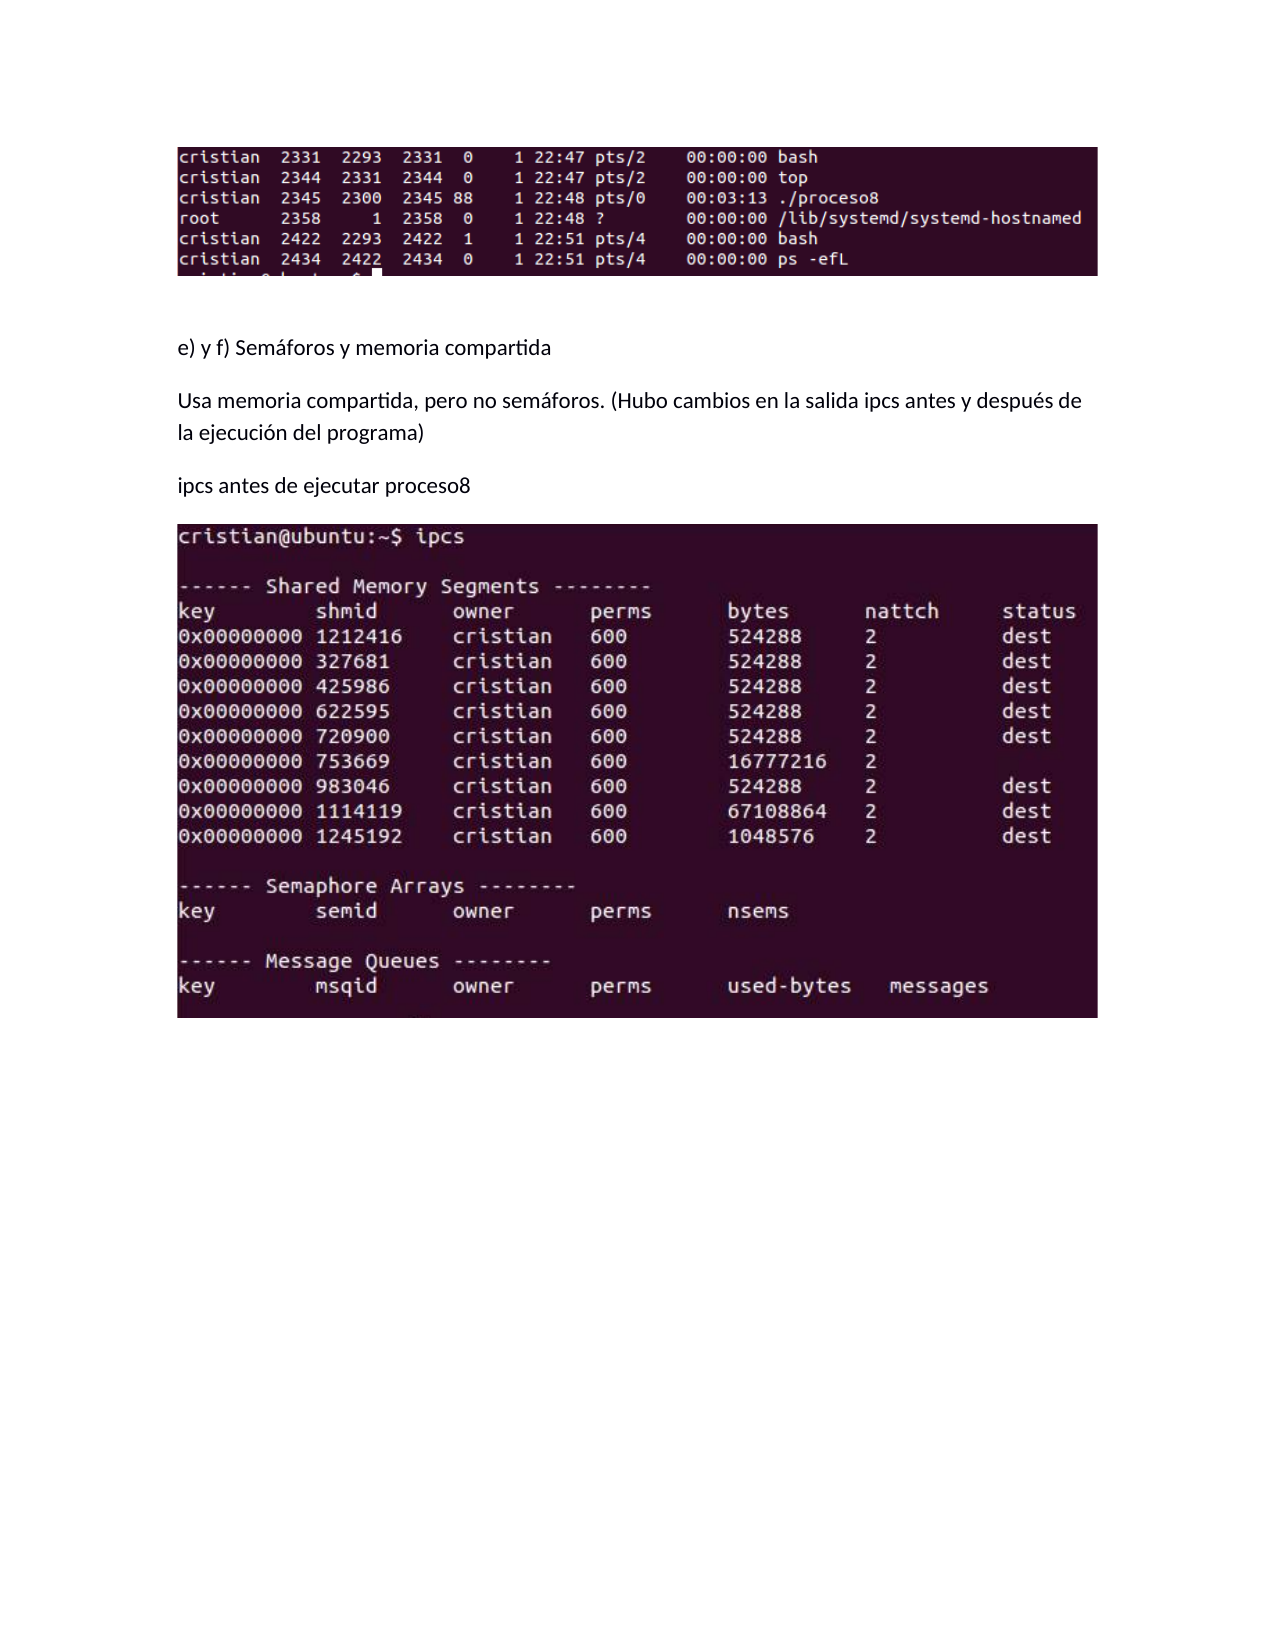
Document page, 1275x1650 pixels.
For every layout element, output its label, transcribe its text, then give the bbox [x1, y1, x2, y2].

text ipcs antes de ejecutar proceso8 [177, 471, 1098, 499]
picture [177, 147, 1098, 276]
text e) y f) Semáforos y memoria compartida [177, 333, 1098, 361]
picture [177, 524, 1098, 1018]
text Usa memoria compartida, pero no semáforos. (Hubo cambios en la salida ipcs antes y después de la ejecución del programa) [177, 386, 1098, 446]
